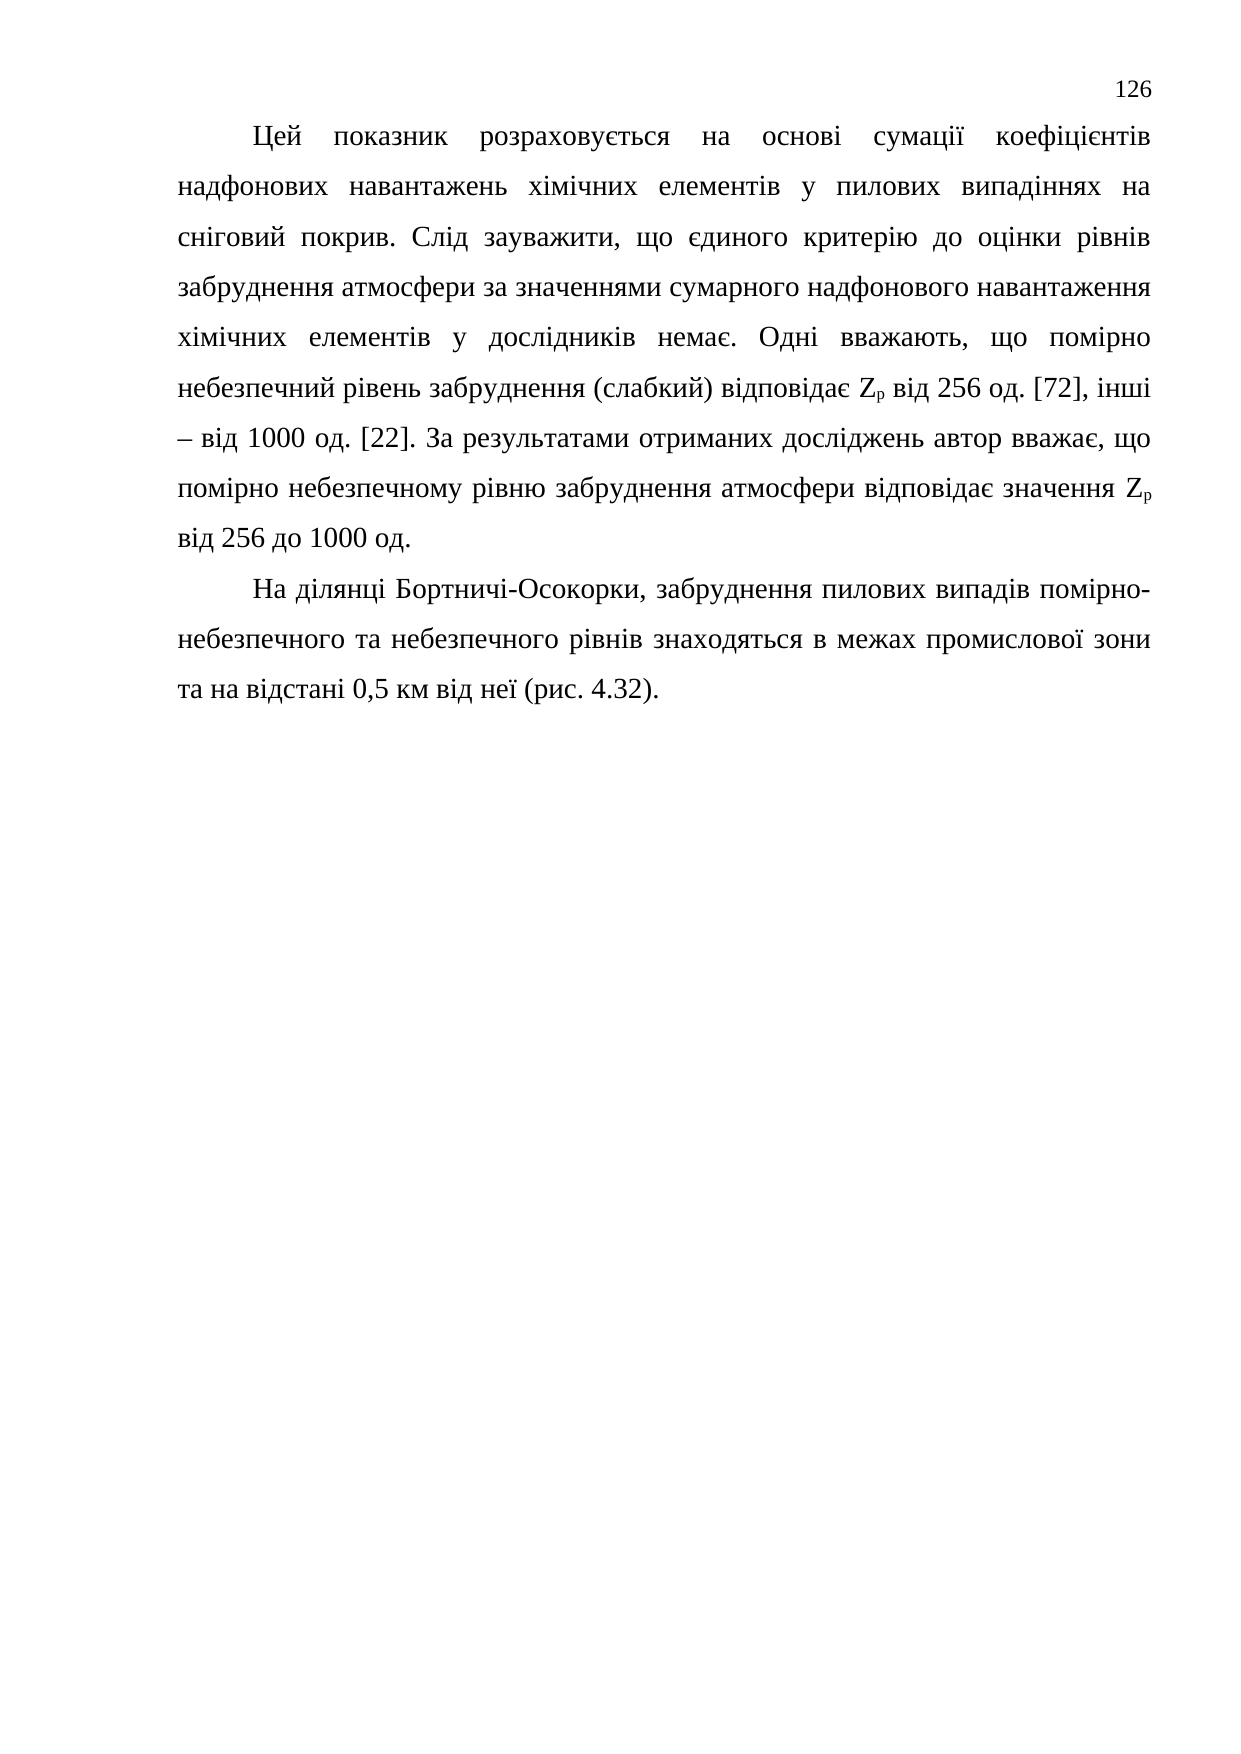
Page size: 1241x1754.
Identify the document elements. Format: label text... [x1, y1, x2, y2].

text Цей показник розраховується на основі сумації коефіцієнтів надфонових навантажень хімічних елементів у пилових випадіннях на сніговий покрив. Слід зауважити, що єдиного критерію до оцінки рівнів забруднення атмосфери за значеннями сумарного надфонового навантаження хімічних елементів у дослідників немає. Одні вважають, що помірно небезпечний рівень забруднення (слабкий) відповідає Zp від 256 од. [72], інші – від 1000 од. [22]. За результатами отриманих досліджень автор вважає, що помірно небезпечному рівню забруднення атмосфери відповідає значення Zp від 256 до 1000 од. [177, 118, 1152, 554]
text На ділянці Бортничі-Осокорки, забруднення пилових випадів помірно-небезпечного та небезпечного рівнів знаходяться в межах промислової зони та на відстані від неї (рис. 4.32). [177, 571, 1152, 705]
